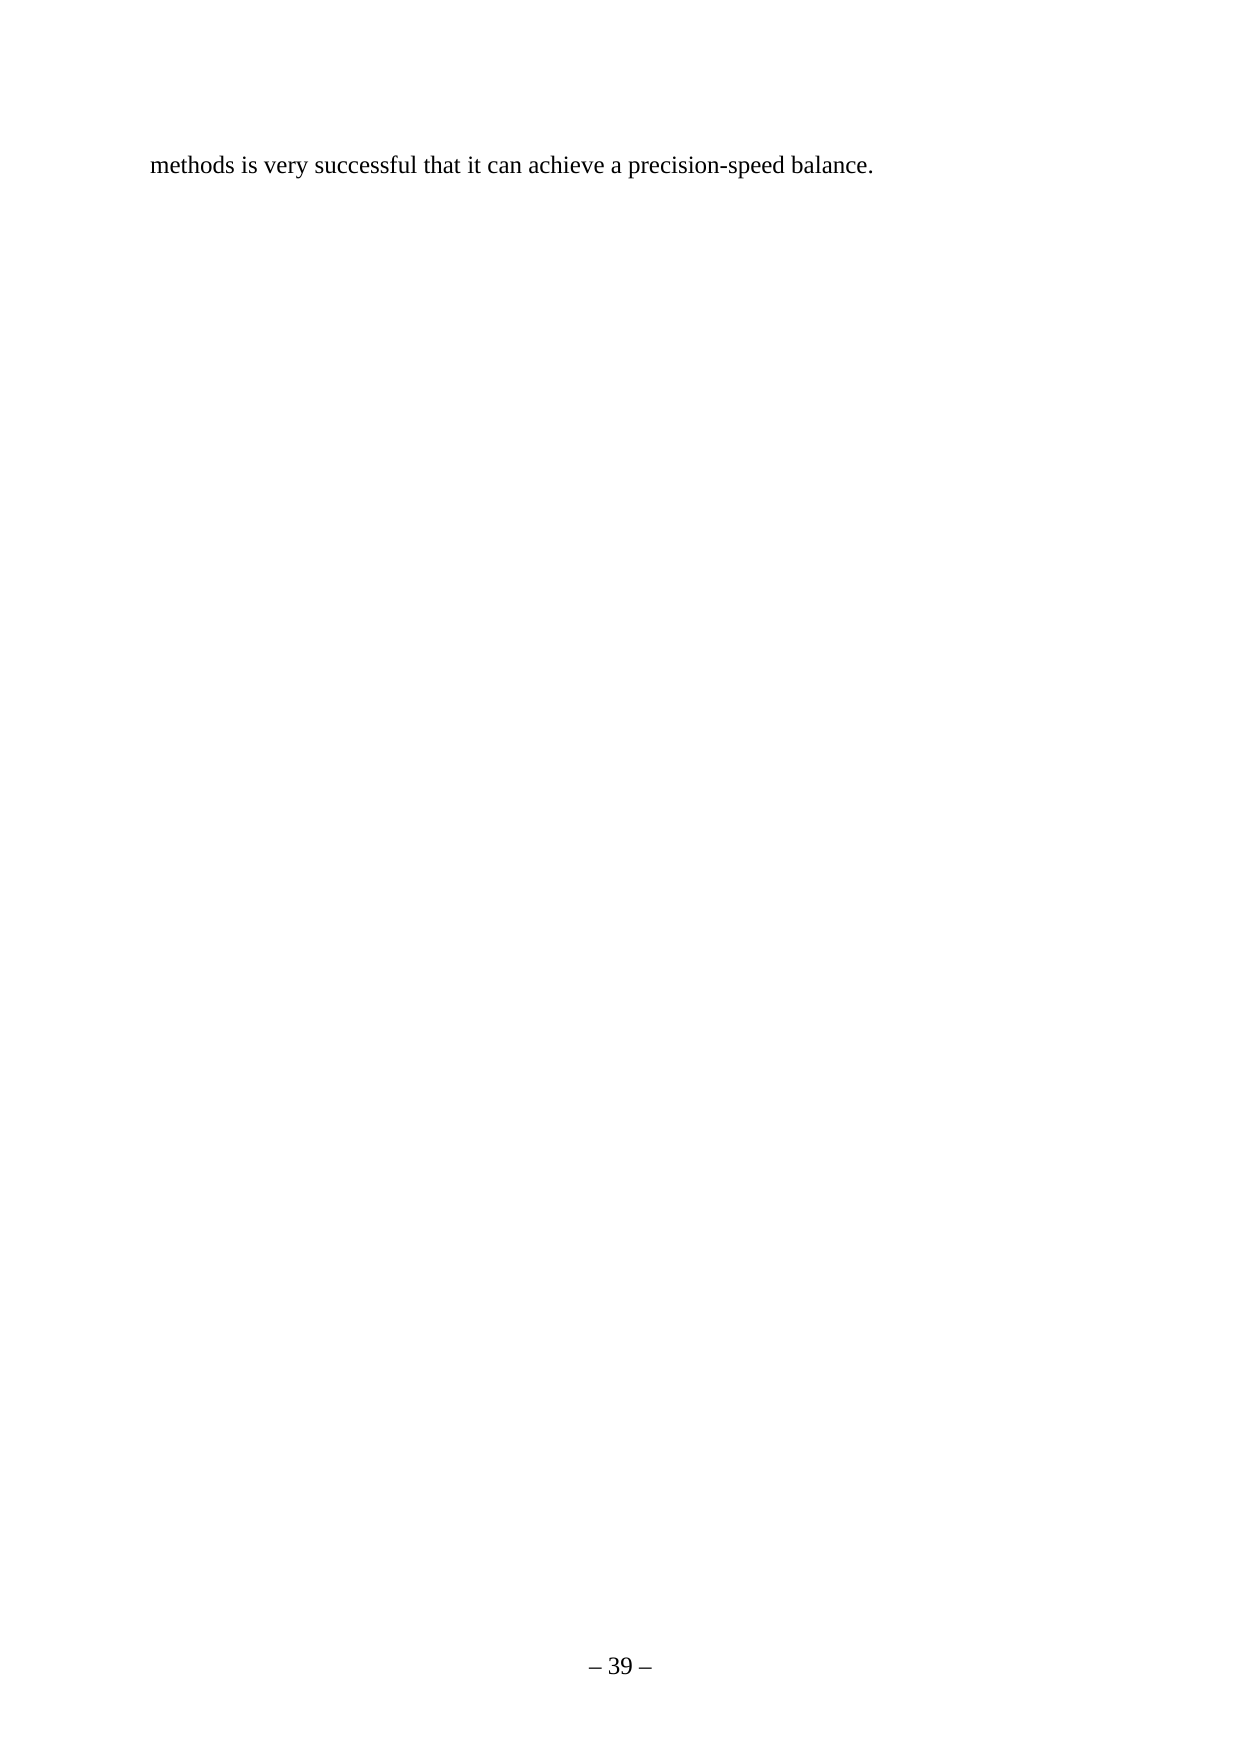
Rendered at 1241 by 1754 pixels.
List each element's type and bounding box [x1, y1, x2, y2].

text [150, 150, 1090, 179]
